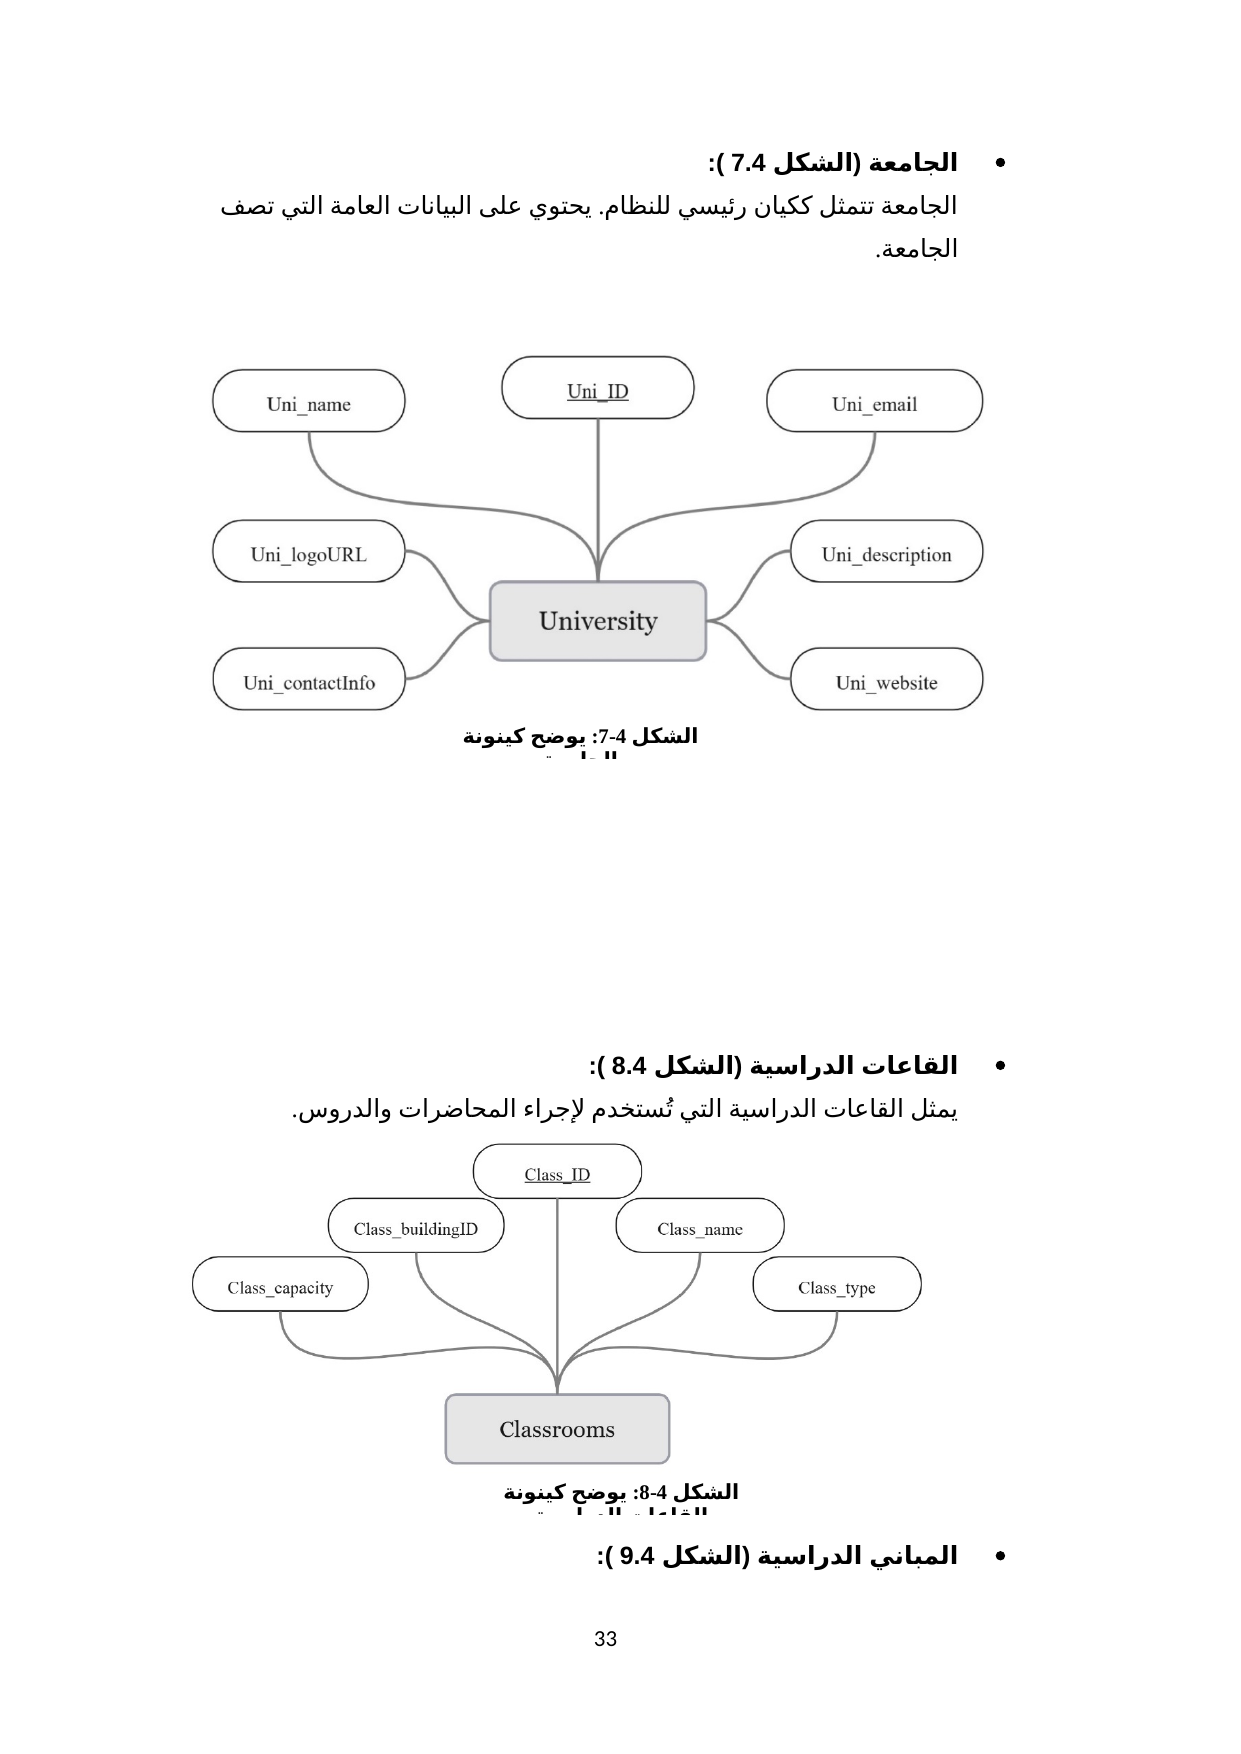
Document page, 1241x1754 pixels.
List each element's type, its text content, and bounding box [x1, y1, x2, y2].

list يمثل القاعات الدراسية التي تُستخدم لإجراء المحاضرات والدروس. [148, 1094, 958, 1123]
list الجامعة تتمثل ككيان رئيسي للنظام. يحتوي على البيانات العامة التي تصف الجامعة. [148, 191, 958, 263]
list القاعات الدراسية (الشكل 8.4 ): [148, 1051, 996, 1079]
picture [133, 289, 1063, 766]
list المباني الدراسية (الشكل 9.4 ): [148, 1541, 996, 1570]
list الجامعة (الشكل 7.4 ): [148, 148, 996, 177]
picture [161, 1137, 959, 1484]
